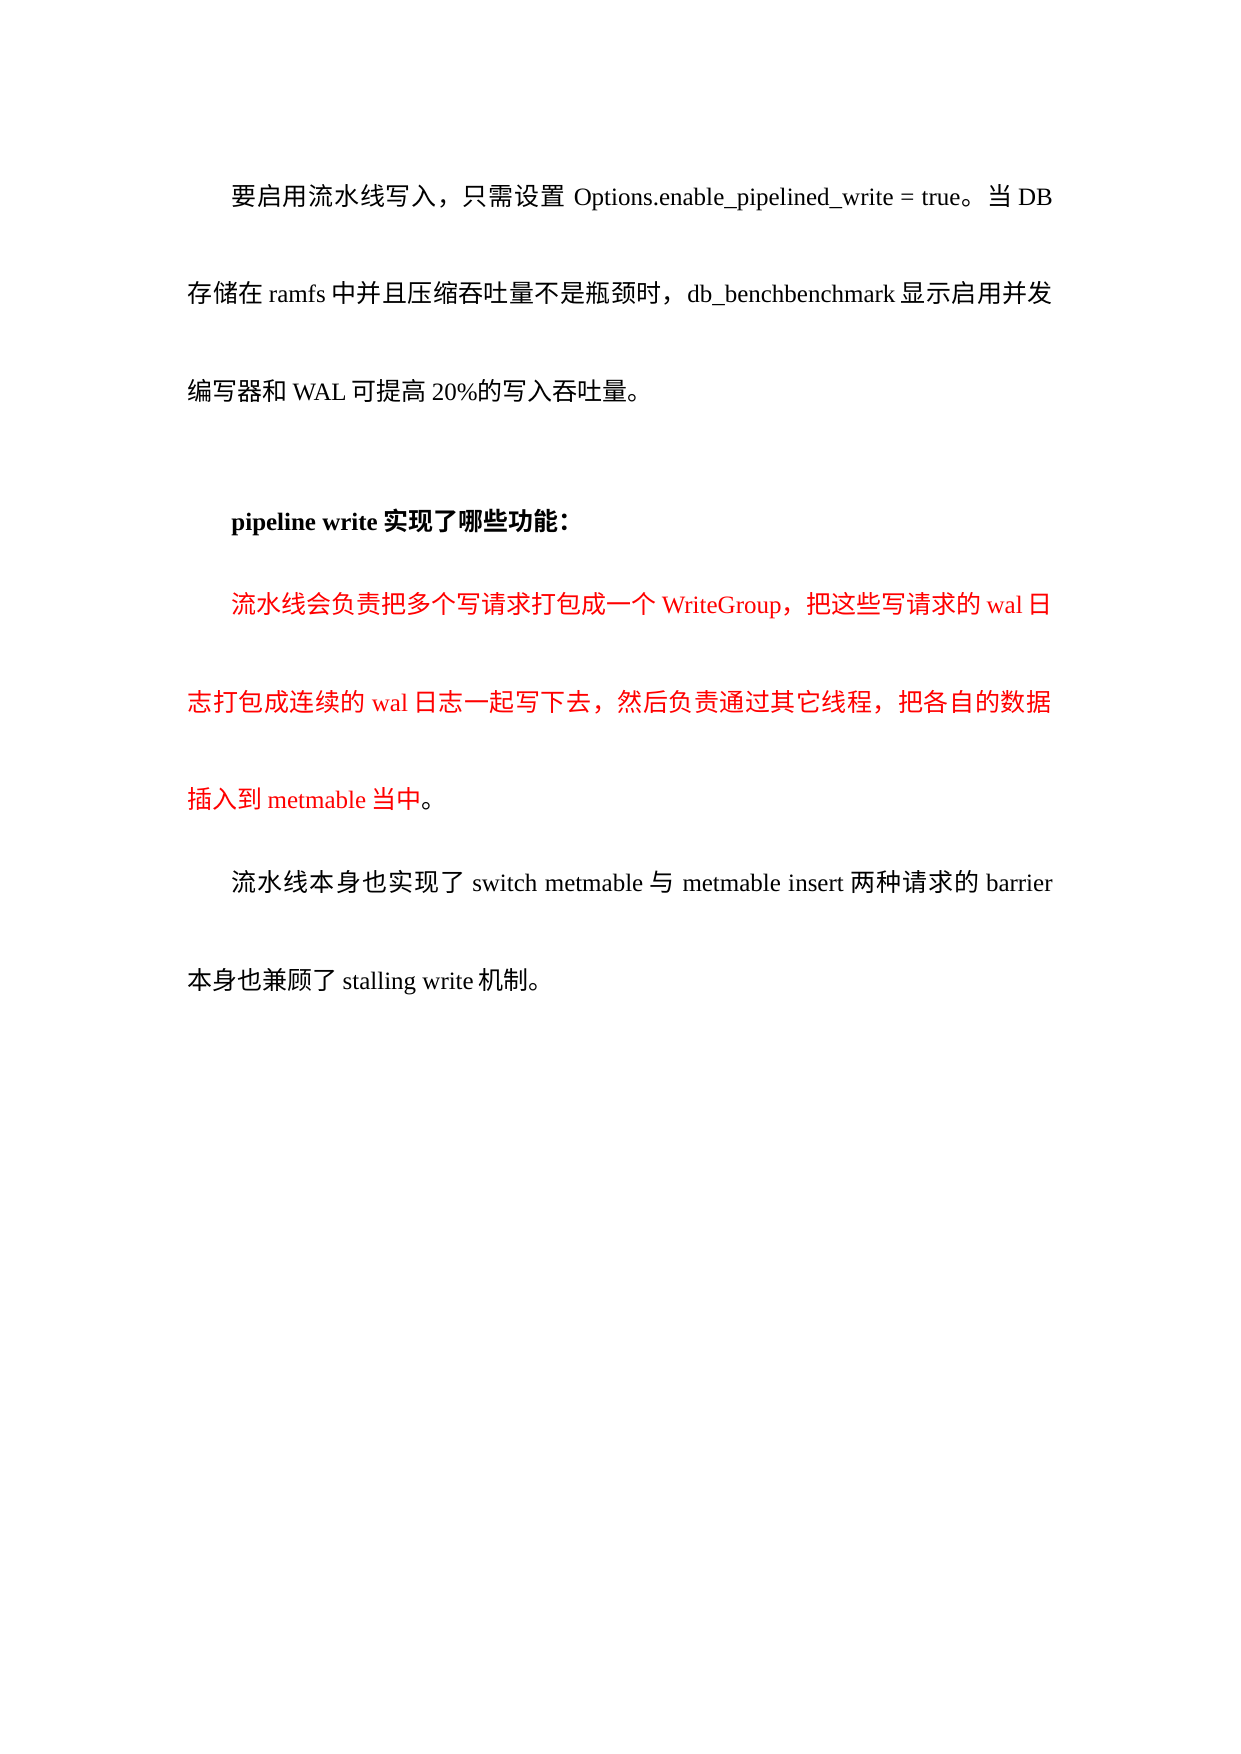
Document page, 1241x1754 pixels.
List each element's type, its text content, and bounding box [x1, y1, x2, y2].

text 流水线会负责把多个写请求打包成一个WriteGroup，把这些写请求的wal日志打包成连续的wal日志一起写下去，然后负责通过其它线程，把各自的数据插入到metmable当中。 [187, 570, 1053, 830]
text 要启用流水线写入，只需设置 Options.enable_pipelined_write = true。当DB存储在ramfs中并且压缩吞吐量不是瓶颈时，db_benchbenchmark显示启用并发编写器和WAL可提高20%的写入吞吐量。 [187, 162, 1053, 422]
text 流水线本身也实现了switch metmable与 metmable insert两种请求的barrier本身也兼顾了stalling write机制。 [187, 848, 1053, 1011]
text pipeline write实现了哪些功能： [187, 487, 1053, 552]
